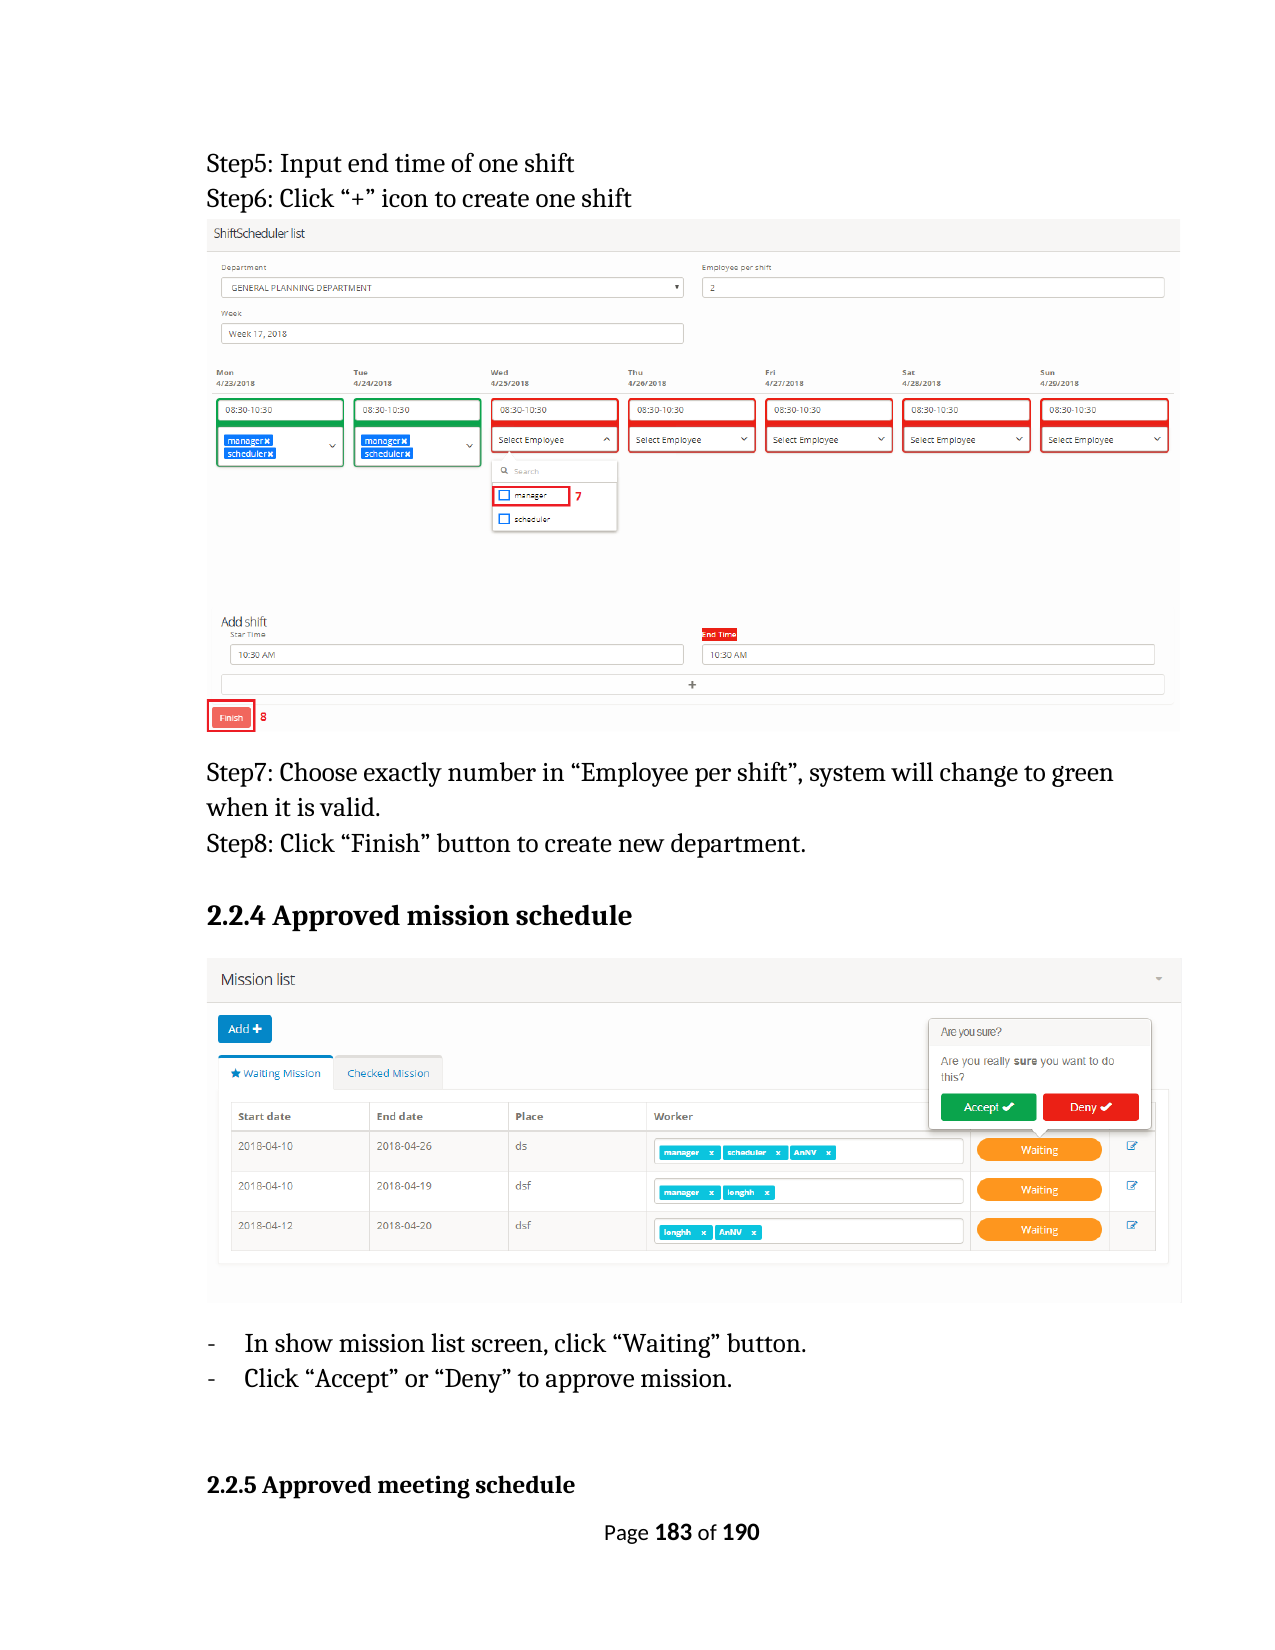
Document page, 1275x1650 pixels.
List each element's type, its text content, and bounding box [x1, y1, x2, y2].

list Click “Accept” or “Deny” to approve mission. [207, 1363, 1157, 1394]
text Step6: Click “+” icon to create one shift [207, 183, 1157, 214]
text 2.2.4 Approved mission schedule [207, 899, 1157, 933]
list In show mission list screen, click “Waiting” button. [207, 1328, 1157, 1359]
text Step8: Click “Finish” button to create new department. [207, 828, 1157, 859]
picture [206, 219, 1181, 732]
text 2.2.5 Approved meeting schedule [207, 1471, 1157, 1499]
picture [206, 958, 1182, 1303]
text Step5: Input end time of one shift [207, 148, 1157, 179]
text Step7: Choose exactly number in “Employee per shift”, system will change to green when it is valid. [207, 757, 1157, 823]
